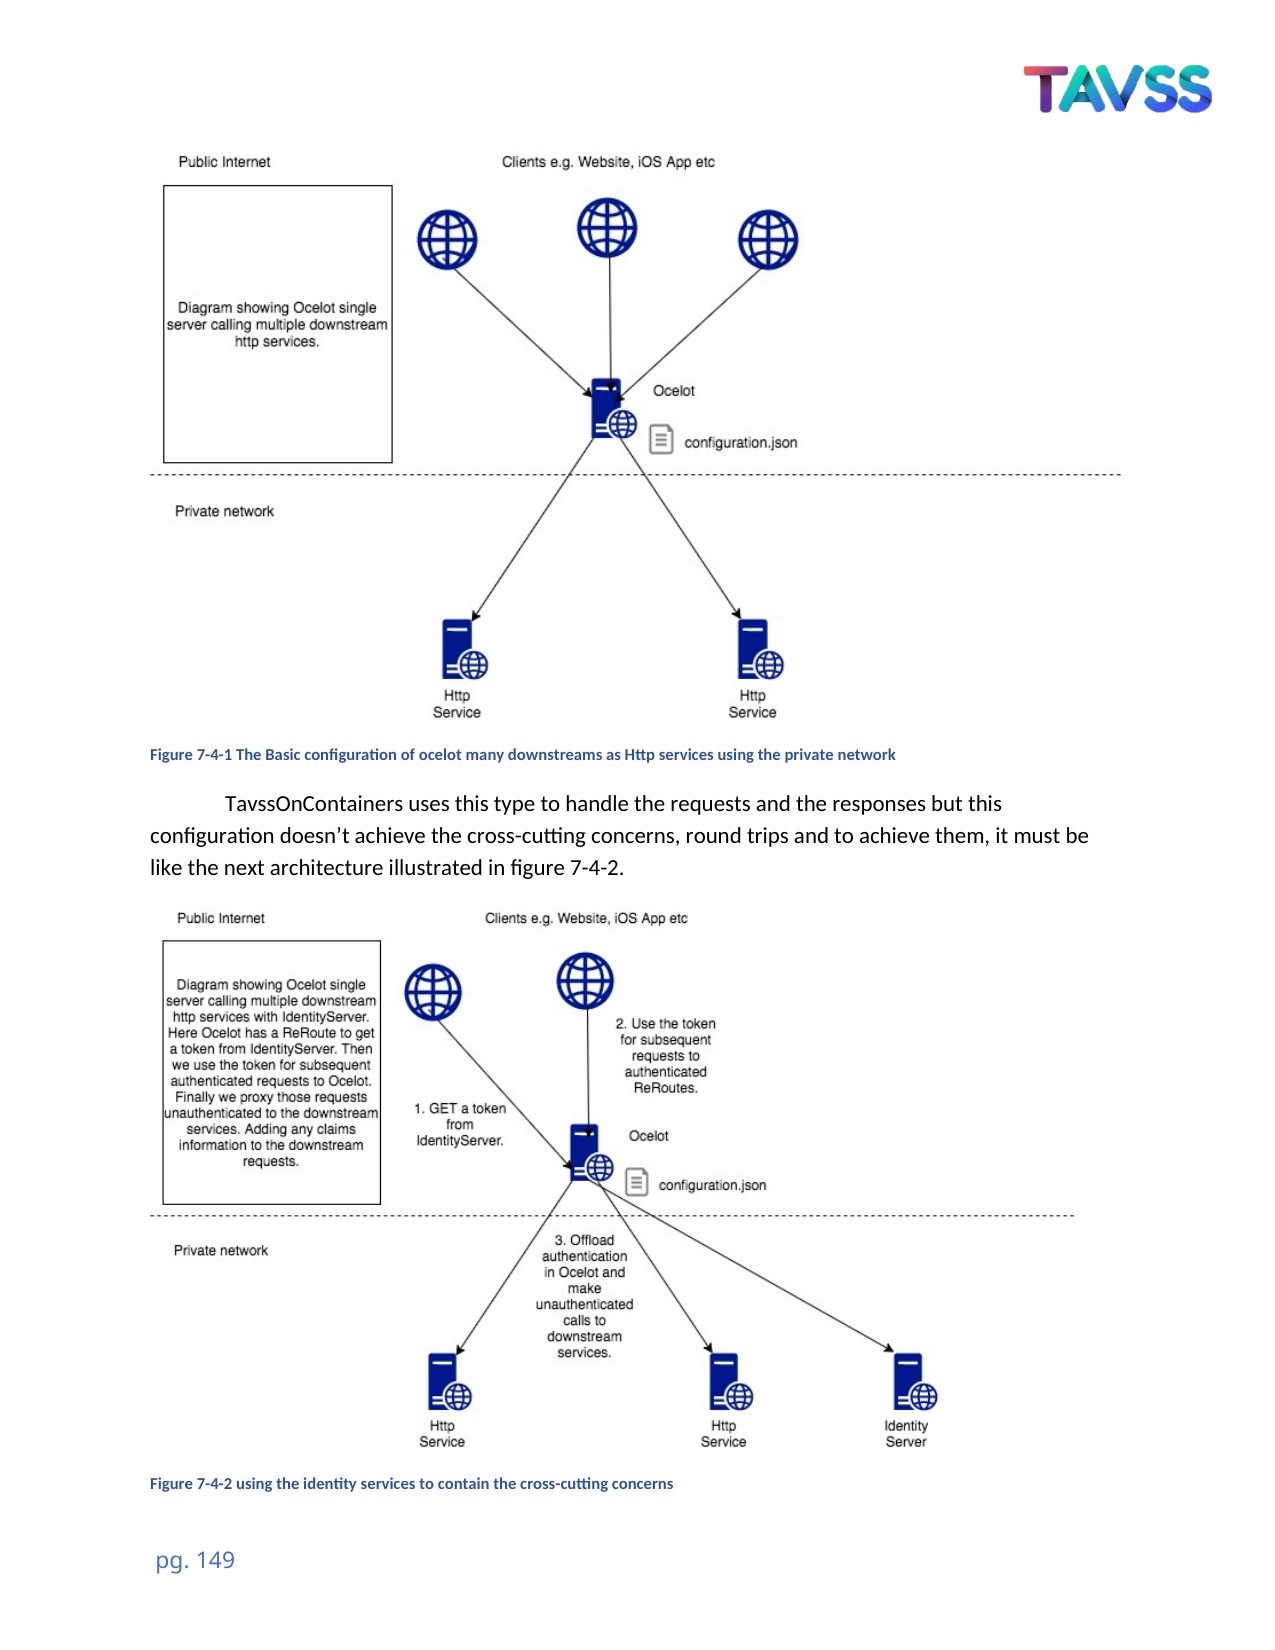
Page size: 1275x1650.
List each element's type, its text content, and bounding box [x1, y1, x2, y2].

text Figure 7-4-1 The Basic configuration of ocelot many downstreams as Http services using the private network [150, 744, 1125, 765]
text TavssOnContainers uses this type to handle the requests and the responses but this configuration doesn’t achieve the cross-cutting concerns, round trips and to achieve them, it must be like the next architecture illustrated in figure 7-4-2. [150, 789, 1125, 881]
picture [150, 150, 1125, 720]
text Figure 7-4-2 using the identity services to contain the cross-cutting concerns [150, 1474, 1125, 1494]
picture [1002, 41, 1236, 135]
picture [150, 906, 1079, 1449]
